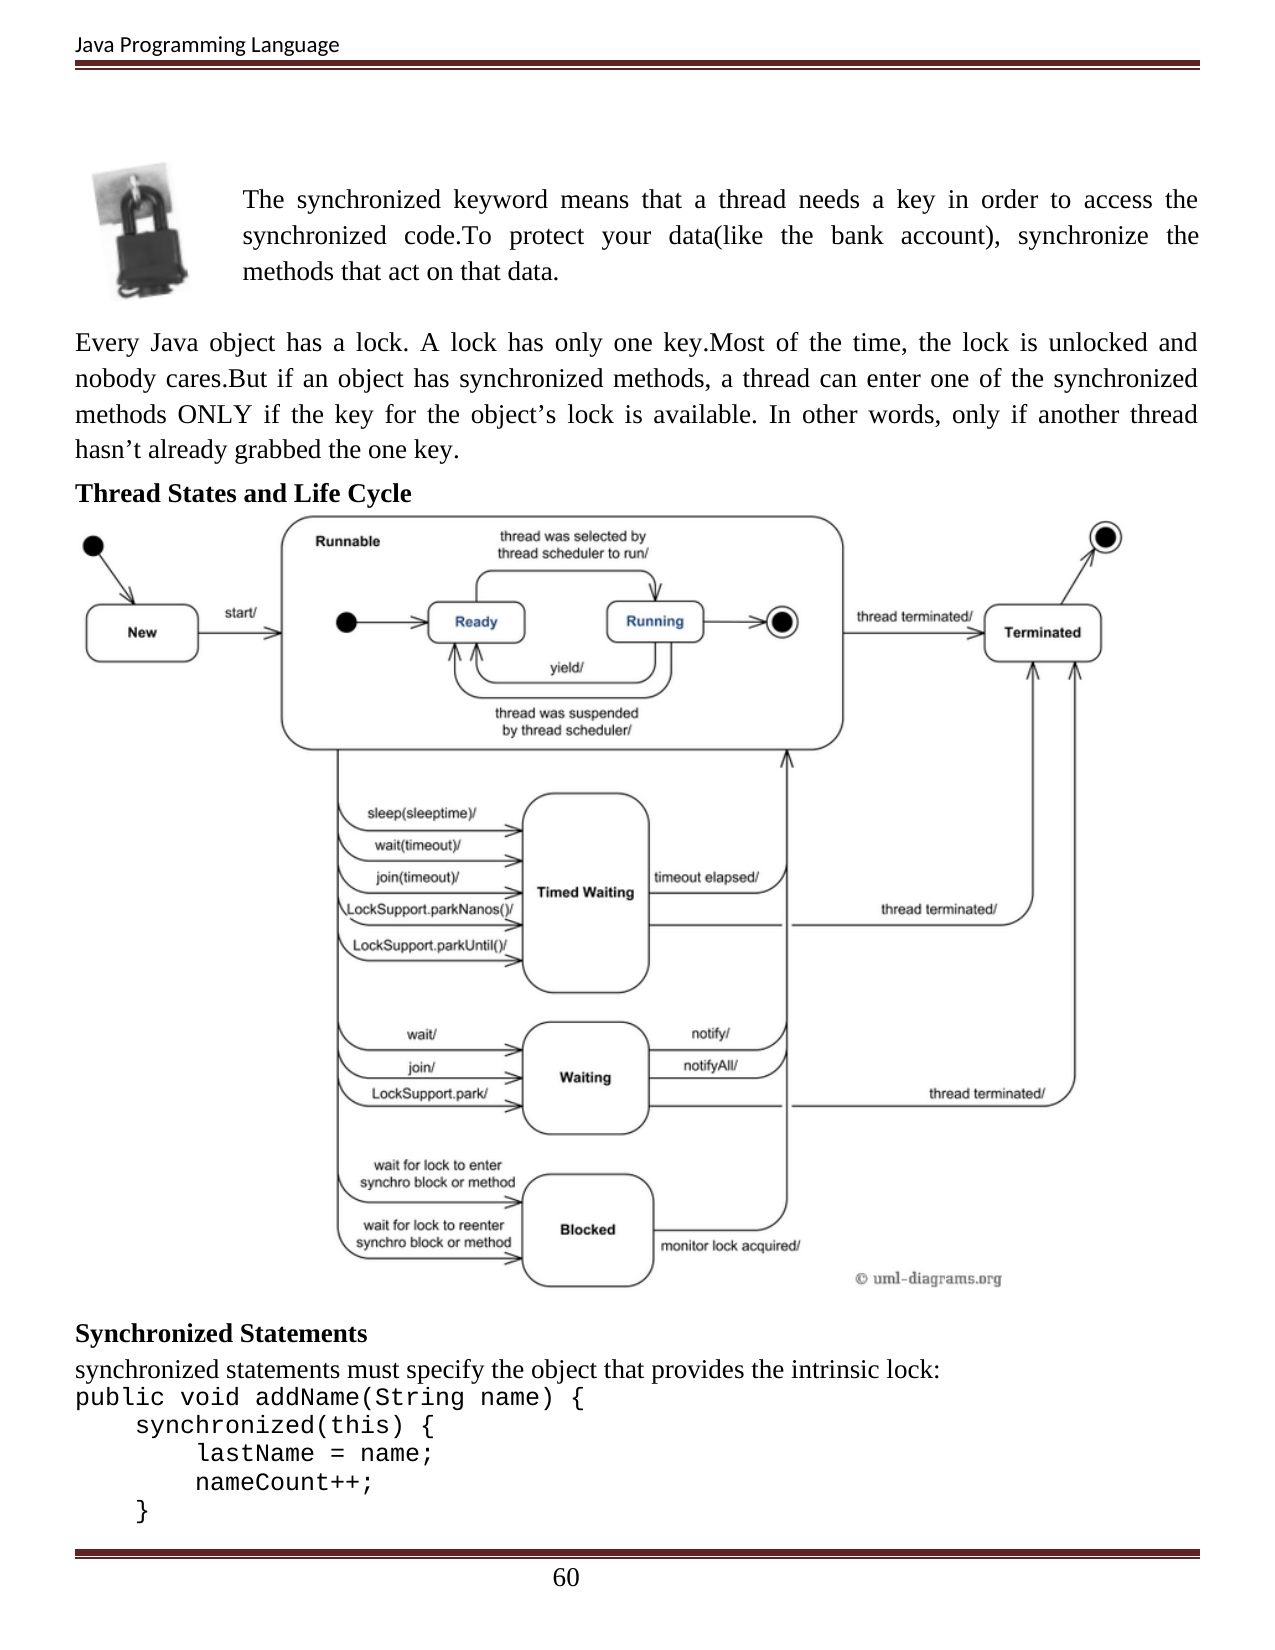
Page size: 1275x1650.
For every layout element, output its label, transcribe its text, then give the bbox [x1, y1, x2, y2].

text The synchronized keyword means that a thread needs a key in order to access the synchronized code.To protect your data(like the bank account), synchronize the methods that act on that data. [224, 183, 1200, 286]
text } [75, 1498, 1200, 1526]
picture [78, 150, 224, 299]
subtitle Synchronized Statements [75, 1317, 1200, 1348]
text synchronized statements must specify the object that provides the intrinsic lock: [75, 1353, 1200, 1384]
text lastName = name; [75, 1441, 1200, 1469]
text public void addName(String name) { [75, 1384, 1200, 1413]
text synchronized(this) { [75, 1413, 1200, 1441]
text nameCount++; [75, 1469, 1200, 1498]
text Every Java object has a lock. A lock has only one key.Most of the time, the lock is unlocked and nobody cares.But if an object has synchronized methods, a thread can enter one of the synchronized methods ONLY if the key for the object’s lock is available. In other words, only if another thread hasn’t already grabbed the one key. [75, 326, 1200, 464]
subtitle Thread States and Life Cycle [75, 477, 1200, 508]
picture [75, 514, 1125, 1293]
